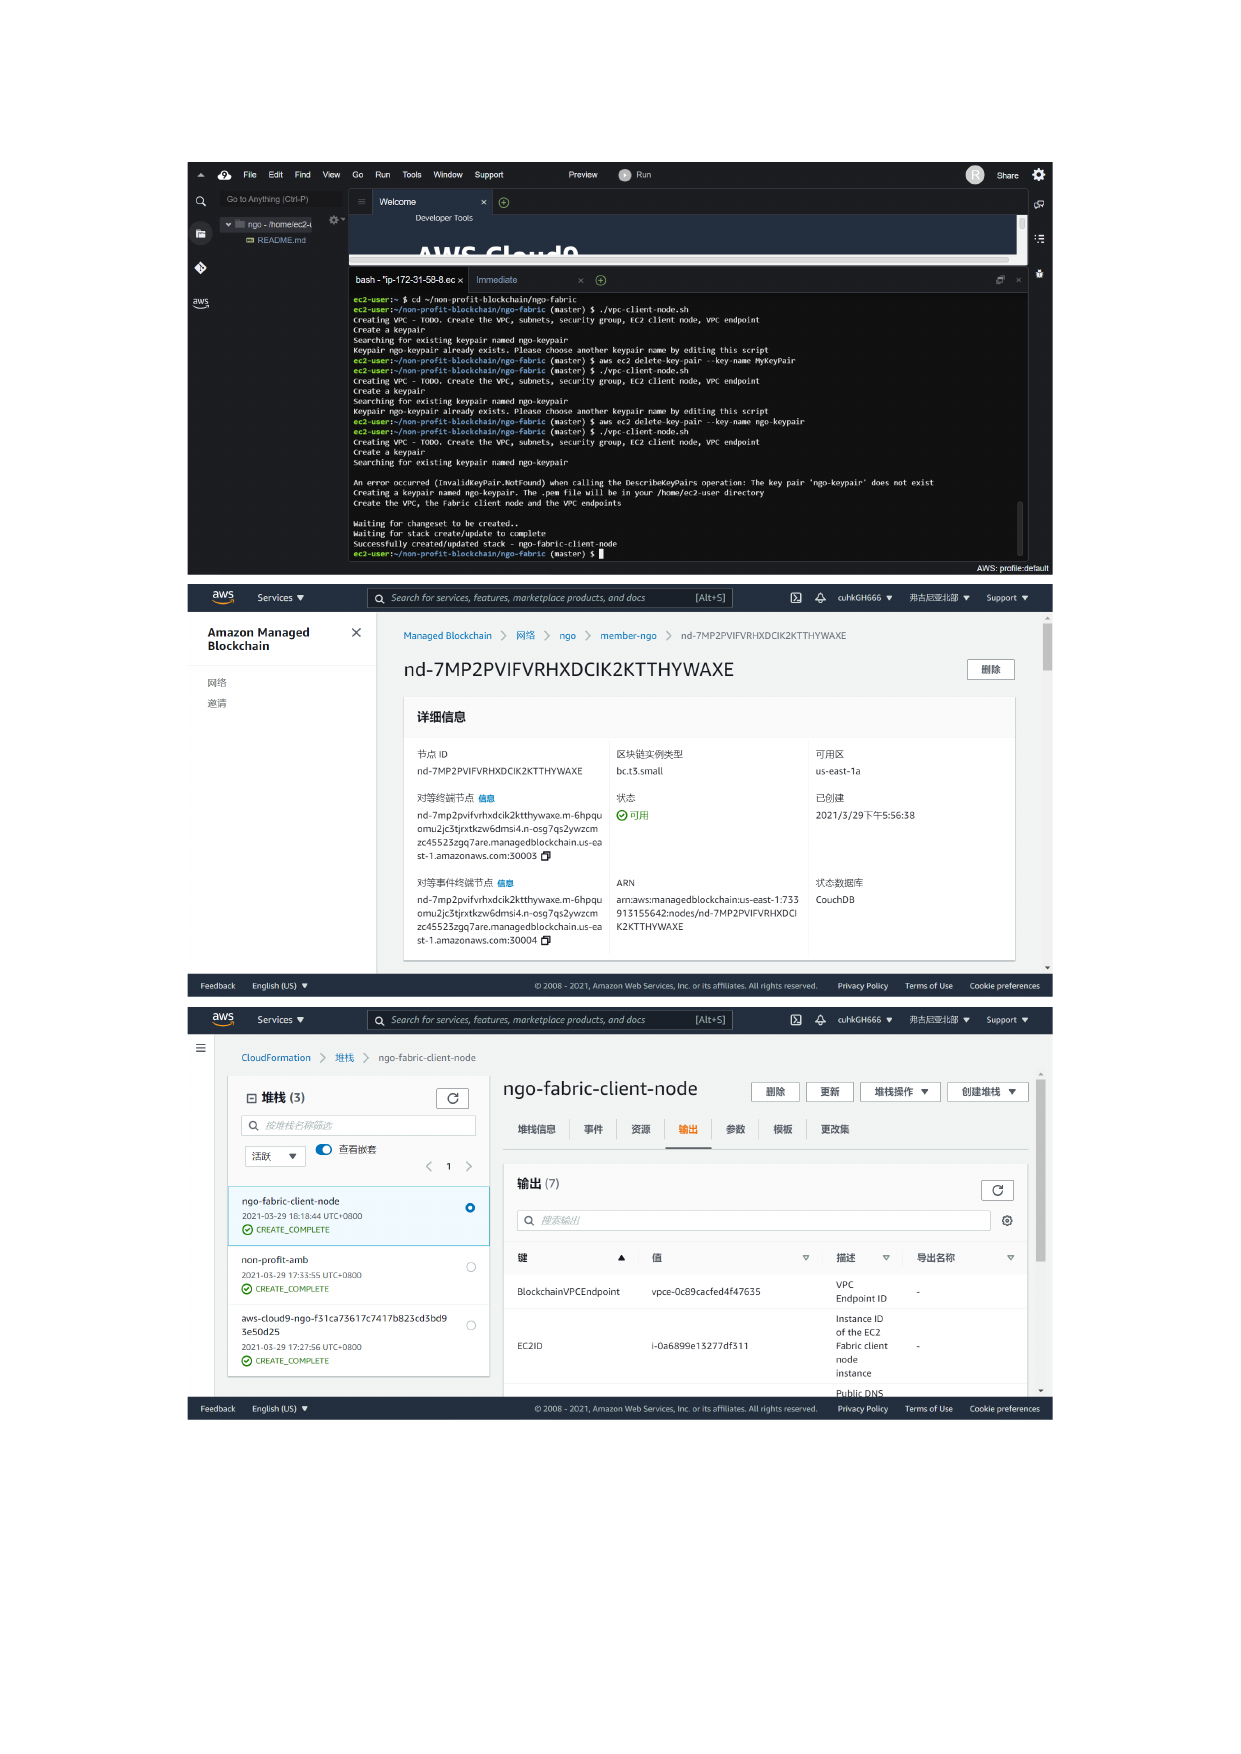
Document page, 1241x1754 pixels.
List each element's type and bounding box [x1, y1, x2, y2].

picture [187, 162, 1053, 575]
picture [187, 584, 1053, 997]
picture [187, 1007, 1053, 1420]
